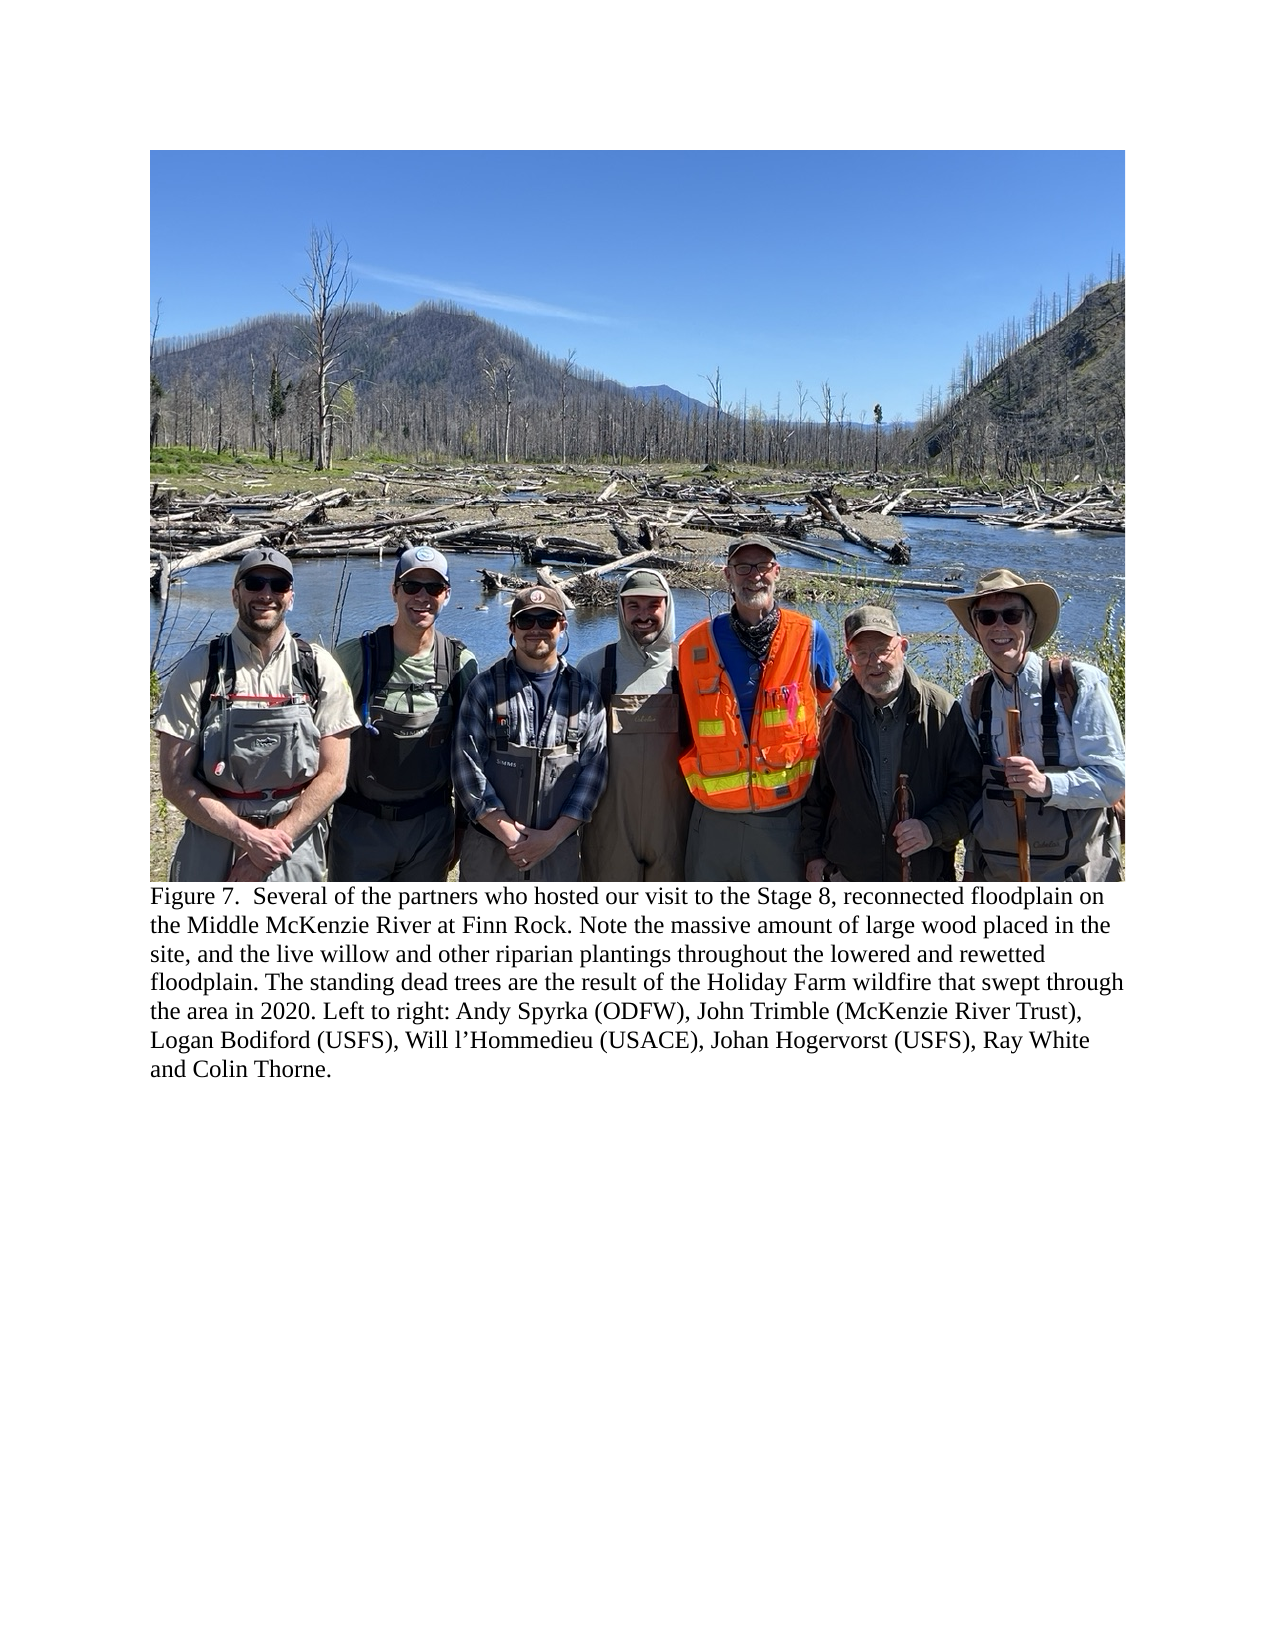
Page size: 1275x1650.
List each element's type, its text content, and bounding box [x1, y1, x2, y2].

picture [150, 150, 1125, 882]
text Figure 7. Several of the partners who hosted our visit to the Stage 8, reconnected floodplain on the Middle McKenzie River at Finn Rock. Note the massive amount of large wood placed in the site, and the live willow and other riparian plantings throughout the lowered and rewetted floodplain. The standing dead trees are the result of the Holiday Farm wildfire that swept through the area in 2020. Left to right: Andy Spyrka (ODFW), John Trimble (McKenzie River Trust), Logan Bodiford (USFS), Will l’Hommedieu (USACE), Johan Hogervorst (USFS), Ray White and Colin Thorne. [150, 882, 1125, 1082]
